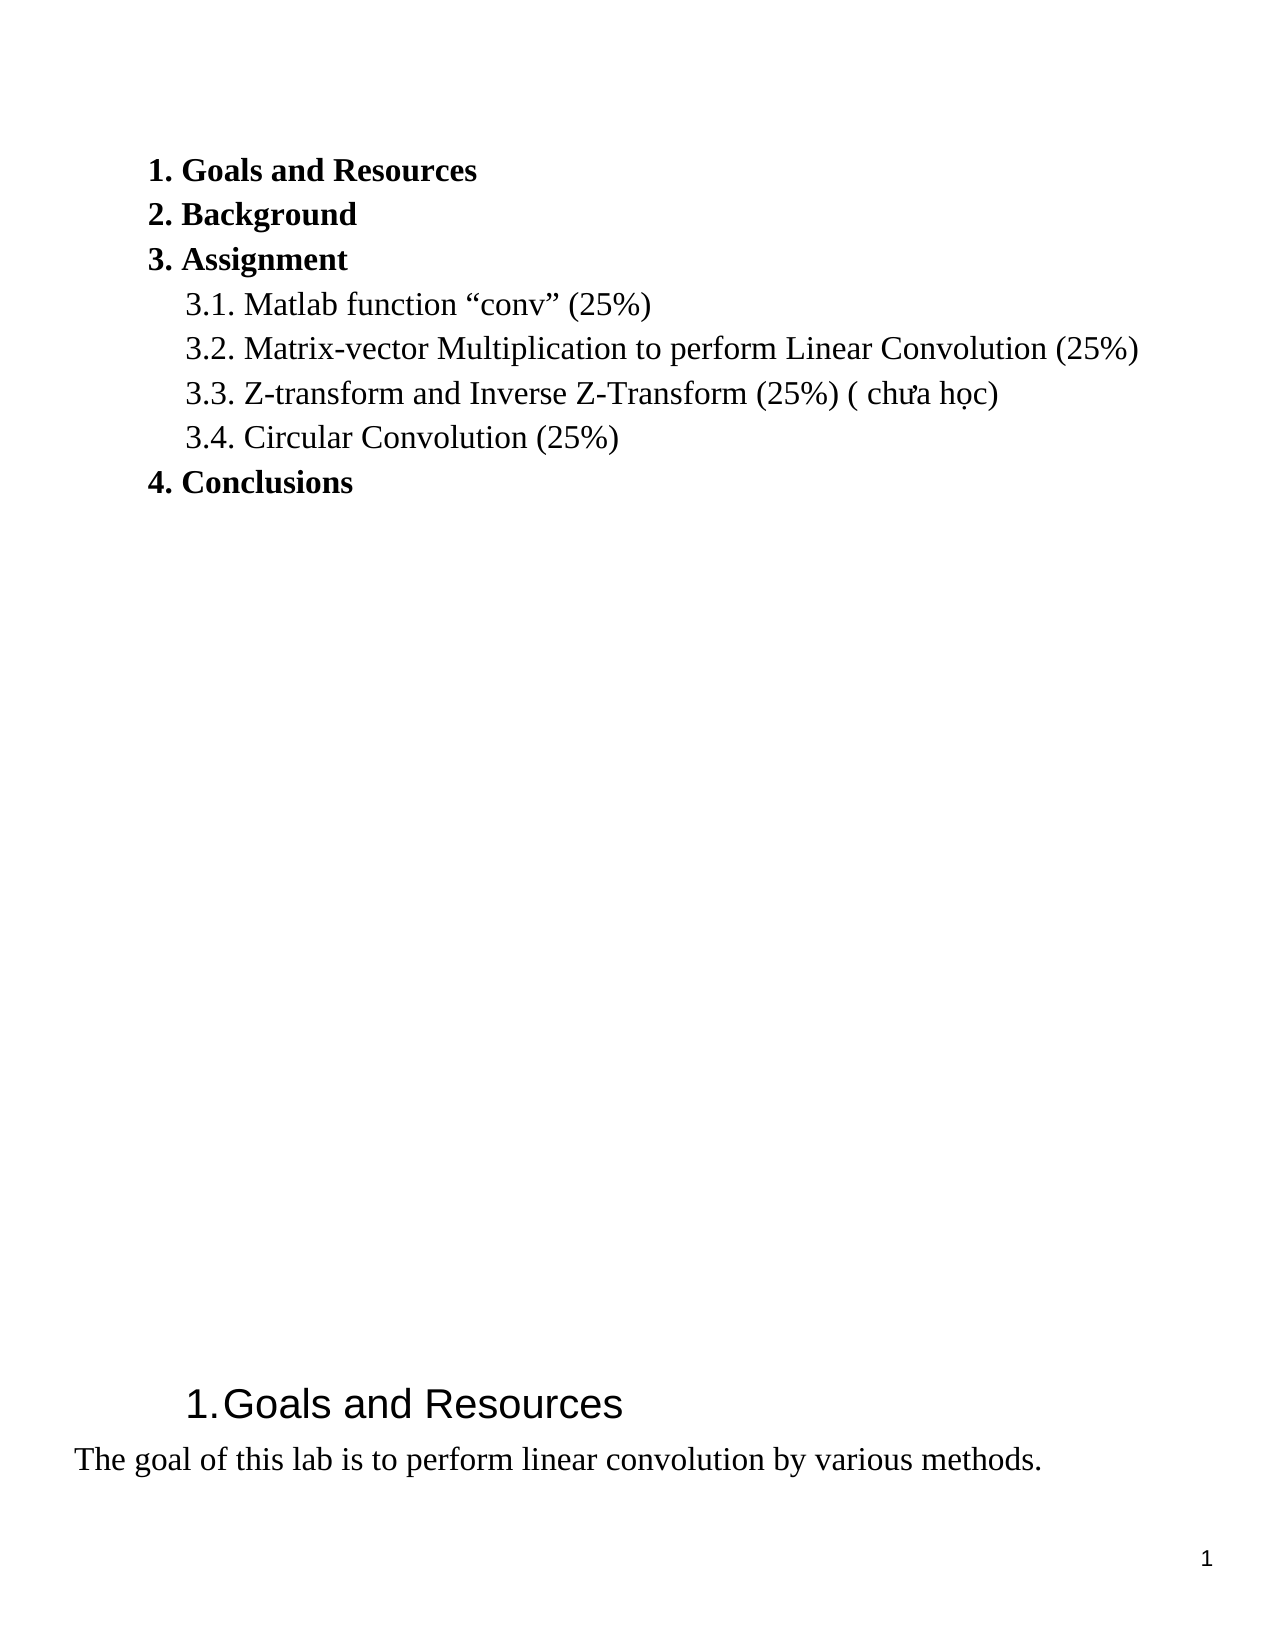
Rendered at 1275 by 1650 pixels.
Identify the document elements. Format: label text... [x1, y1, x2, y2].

subtitle Goals and Resources [185, 1379, 1213, 1427]
text The goal of this lab is to perform linear convolution by various methods. [74, 1440, 1213, 1478]
